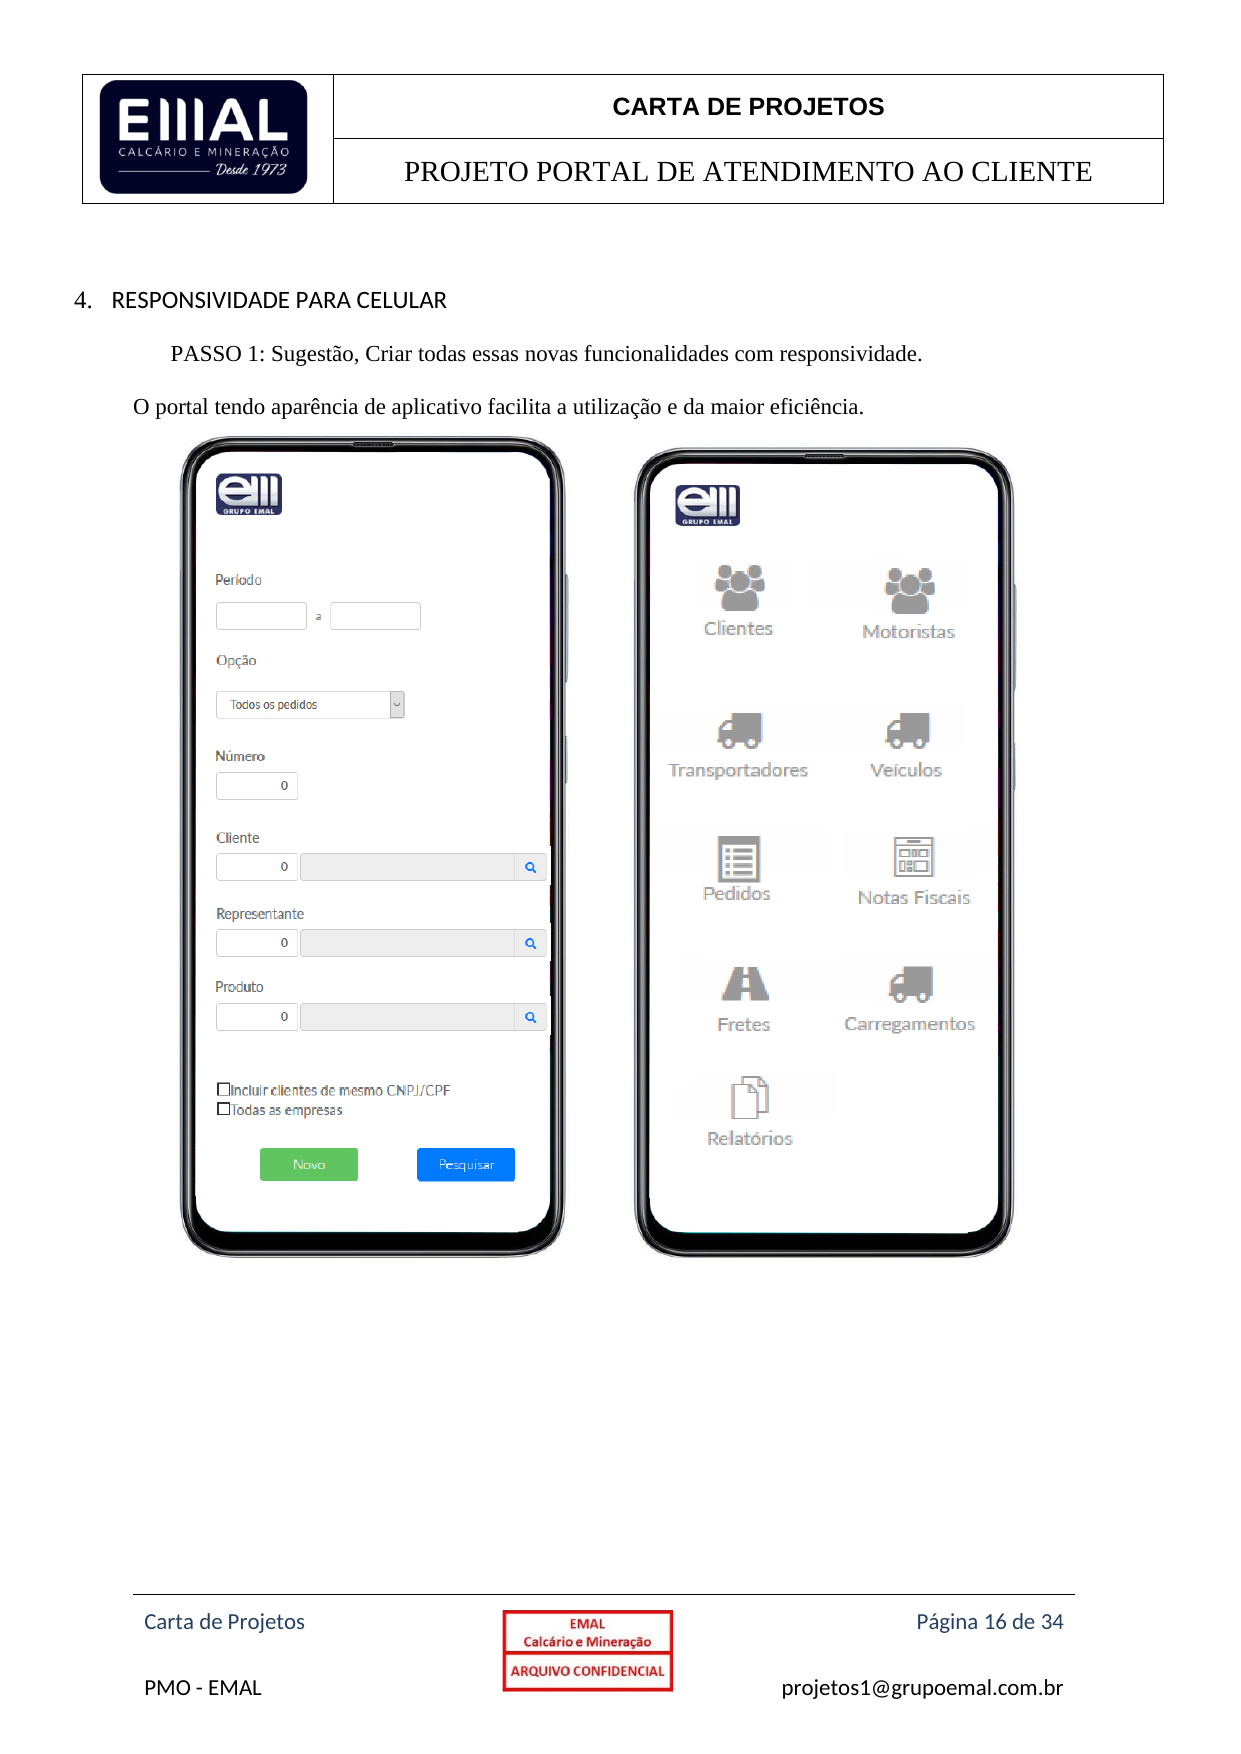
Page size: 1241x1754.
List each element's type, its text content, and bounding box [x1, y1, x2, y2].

picture [96, 75, 309, 198]
picture [502, 1610, 673, 1692]
list RESPONSIVIDADE PARA CELULAR [74, 285, 1167, 315]
picture [132, 419, 1036, 1291]
text O portal tendo aparência de aplicativo facilita a utilização e da maior eficiência. [133, 393, 1167, 419]
text PASSO 1: Sugestão, Criar todas essas novas funcionalidades com responsividade. [170, 341, 1167, 367]
